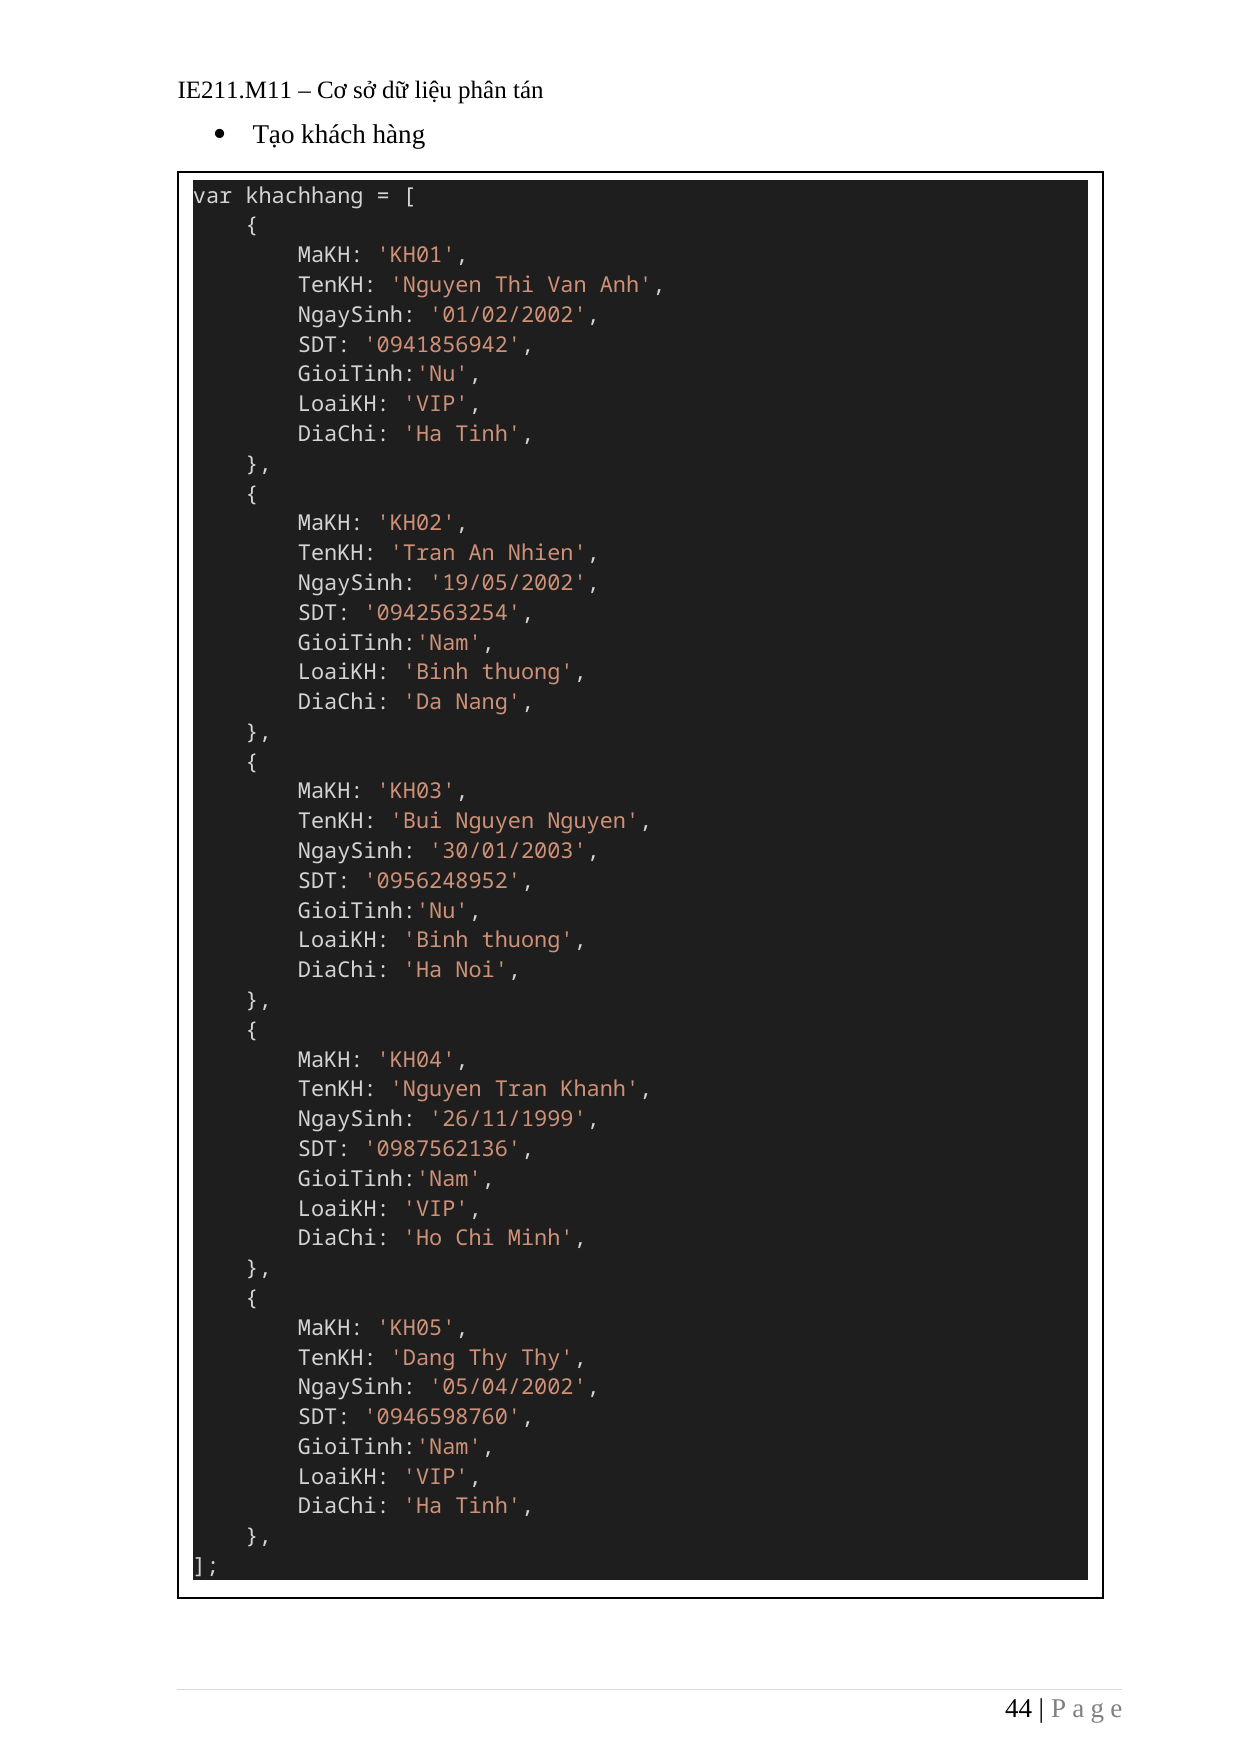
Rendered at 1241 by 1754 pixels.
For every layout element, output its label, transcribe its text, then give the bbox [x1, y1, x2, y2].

list Tạo khách hàng [215, 118, 1122, 149]
